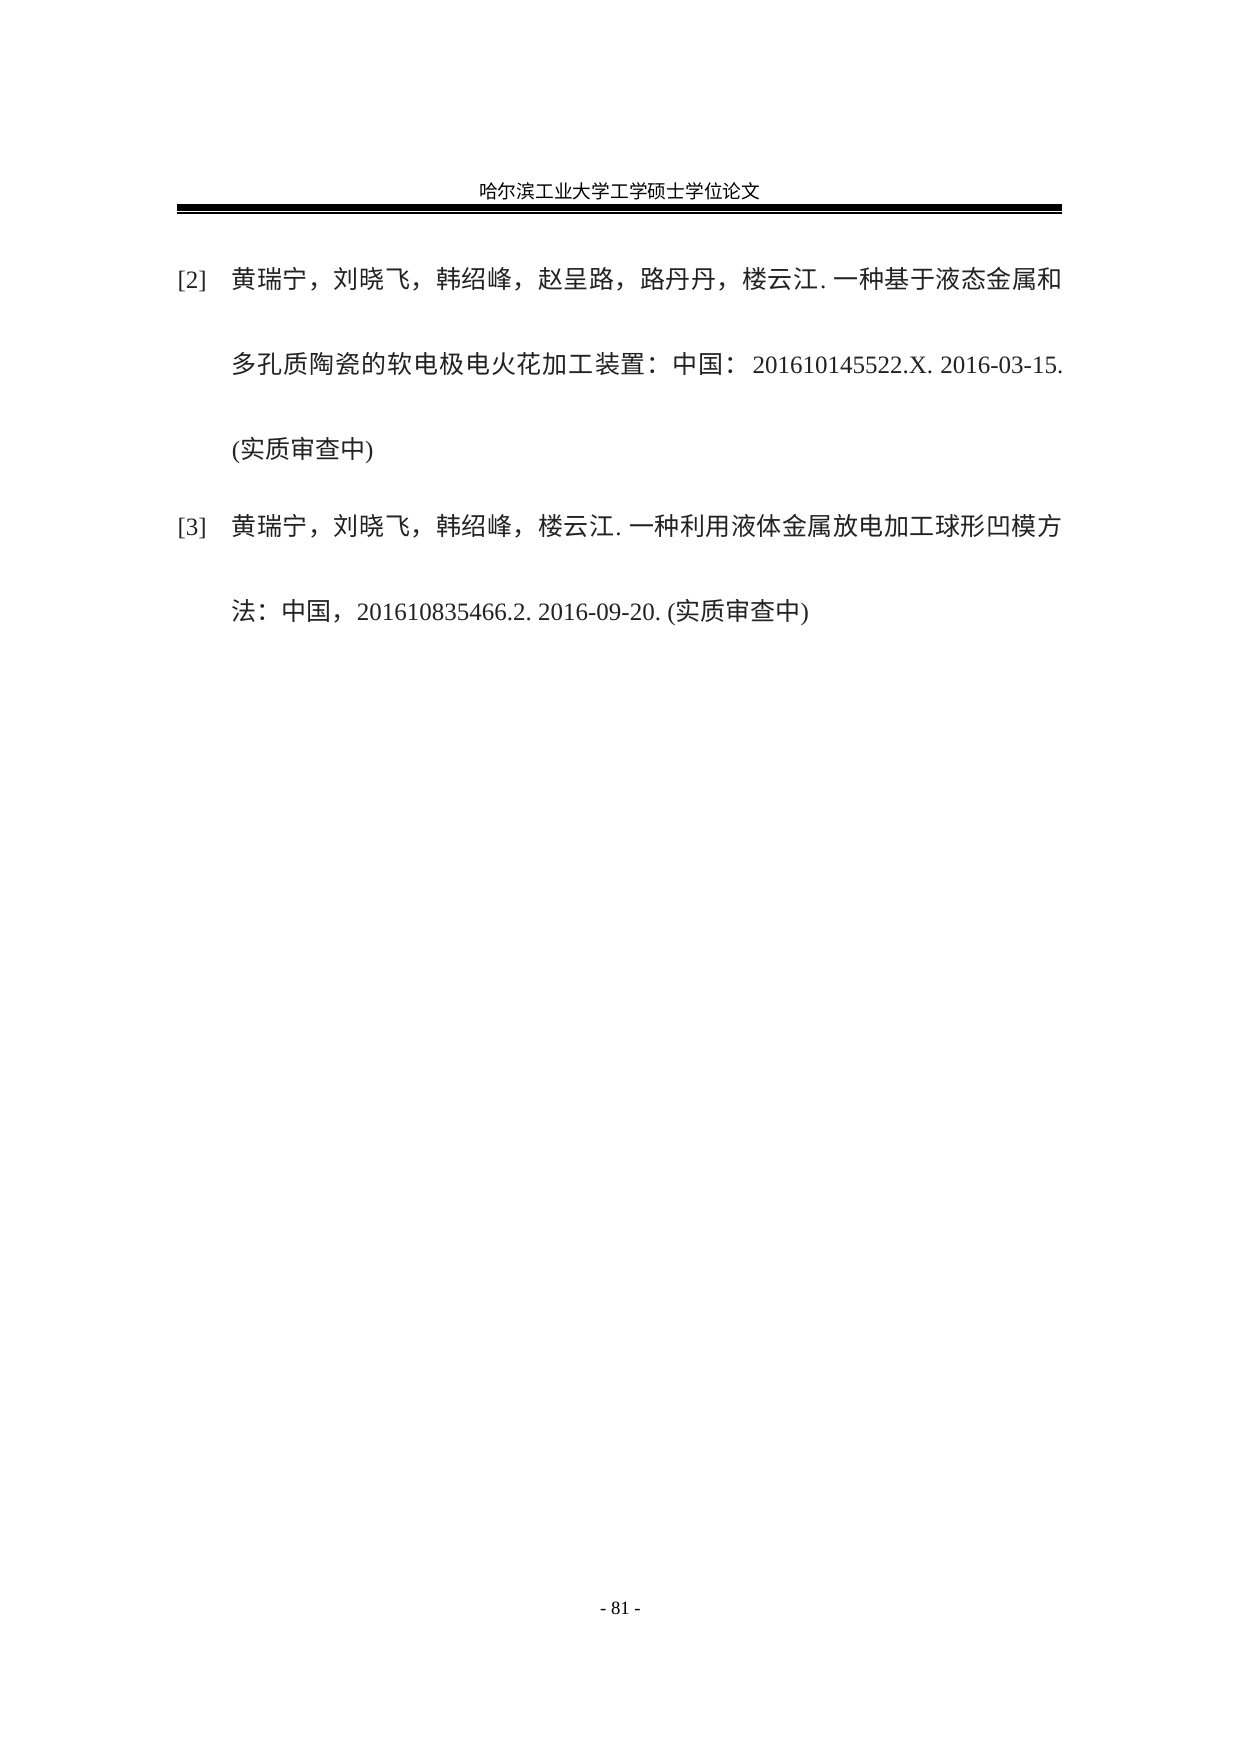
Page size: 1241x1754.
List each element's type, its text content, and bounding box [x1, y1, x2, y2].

list 黄瑞宁，刘晓飞，韩绍峰，赵呈路，路丹丹，楼云江. 一种基于液态金属和多孔质陶瓷的软电极电火花加工装置：中国：201610145522.X. 2016-03-15.(实质审查中) [177, 244, 1063, 482]
list 黄瑞宁，刘晓飞，韩绍峰，楼云江. 一种利用液体金属放电加工球形凹模方法：中国，201610835466.2. 2016-09-20. (实质审查中) [177, 491, 1063, 643]
